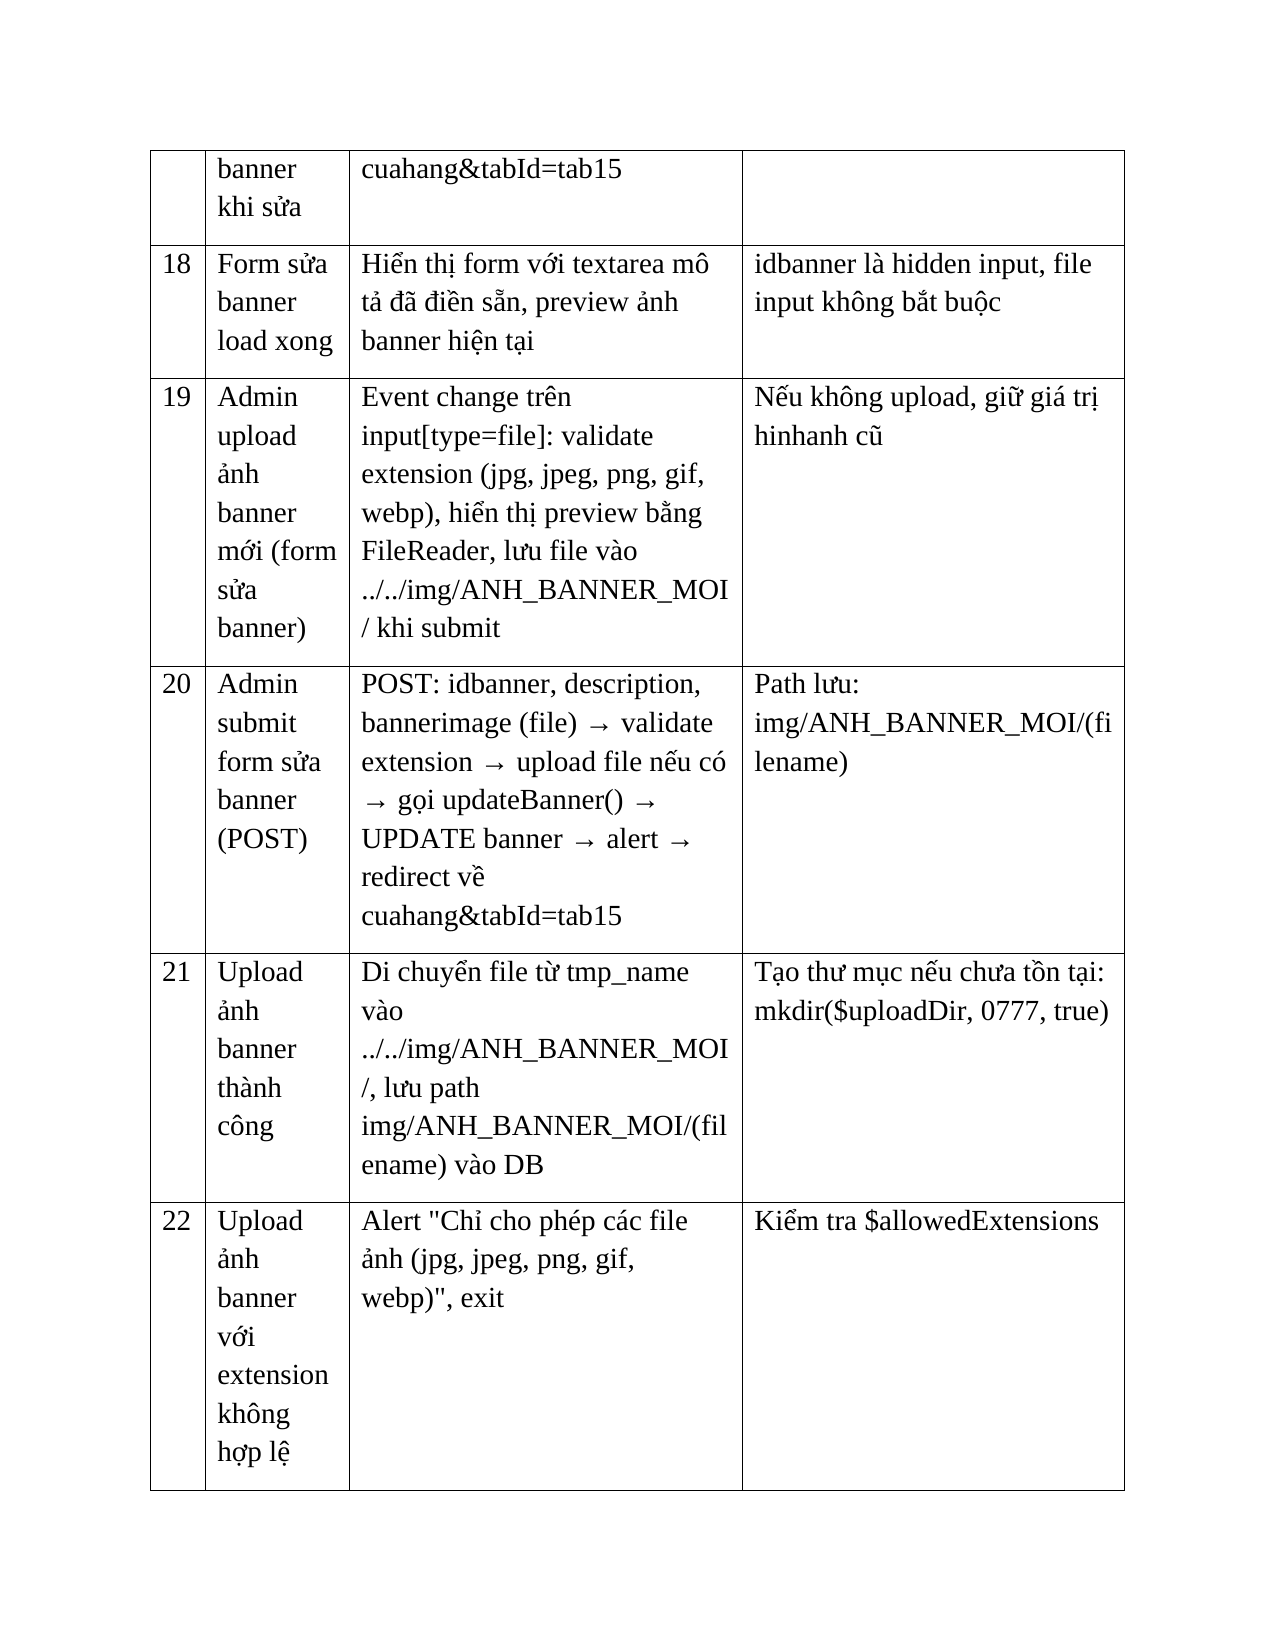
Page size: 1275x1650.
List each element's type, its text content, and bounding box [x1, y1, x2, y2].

table_cell 17 [151, 151, 205, 245]
table_cell Upload ảnh banner với extension không hợp lệ [206, 1203, 349, 1489]
table_cell 21 [151, 954, 205, 1202]
table_cell Di chuyển file từ tmp_name vào ../../img/ANH_BANNER_MOI/, lưu path img/ANH_BANNER_MOI/(filename) vào DB [350, 954, 742, 1202]
table_cell Alert "Chỉ cho phép các file ảnh (jpg, jpeg, png, gif, webp)", exit [350, 1203, 742, 1489]
table_cell Nếu không upload, giữ giá trị hinhanh cũ [743, 379, 1124, 666]
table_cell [350, 151, 742, 245]
table_cell POST: idbanner, description, bannerimage (file) → validate extension → upload file nếu có → gọi updateBanner() → UPDATE banner → alert → redirect về cuahang&tabId=tab15 [350, 667, 742, 953]
table_cell Form sửa banner load xong [206, 246, 349, 378]
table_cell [743, 151, 1124, 245]
table_cell Tạo thư mục nếu chưa tồn tại: mkdir($uploadDir, 0777, true) [743, 954, 1124, 1202]
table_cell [206, 151, 349, 245]
table_cell Path lưu: img/ANH_BANNER_MOI/(filename) [743, 667, 1124, 953]
table_cell 22 [151, 1203, 205, 1489]
table_cell Admin submit form sửa banner (POST) [206, 667, 349, 953]
table_cell Admin upload ảnh banner mới (form sửa banner) [206, 379, 349, 666]
table_cell Event change trên input[type=file]: validate extension (jpg, jpeg, png, gif, webp), hiển thị preview bằng FileReader, lưu file vào ../../img/ANH_BANNER_MOI/ khi submit [350, 379, 742, 666]
table_cell idbanner là hidden input, file input không bắt buộc [743, 246, 1124, 378]
table_cell 19 [151, 379, 205, 666]
table_cell Upload ảnh banner thành công [206, 954, 349, 1202]
table_cell 18 [151, 246, 205, 378]
table_cell Hiển thị form với textarea mô tả đã điền sẵn, preview ảnh banner hiện tại [350, 246, 742, 378]
table_cell 20 [151, 667, 205, 953]
table_cell Kiểm tra $allowedExtensions [743, 1203, 1124, 1489]
